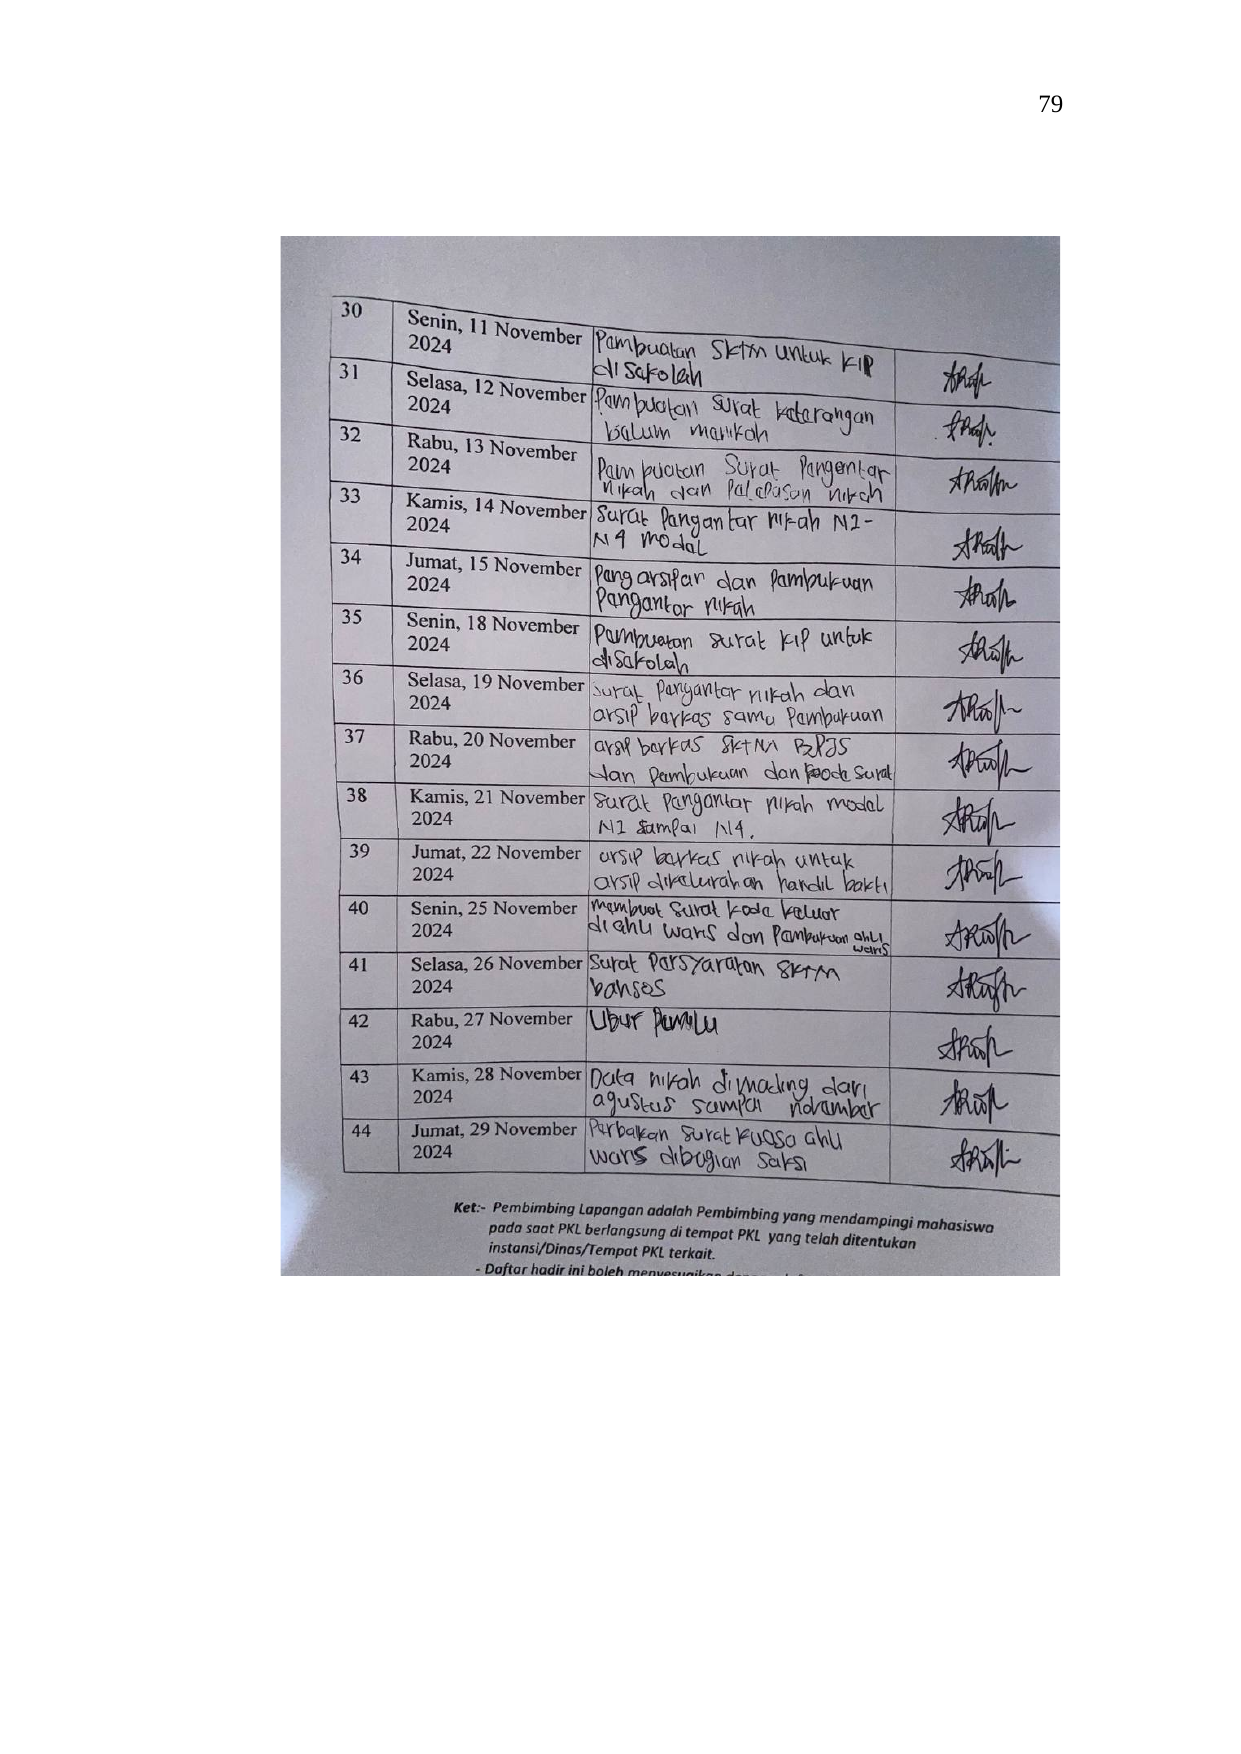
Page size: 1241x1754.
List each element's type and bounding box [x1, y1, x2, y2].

picture [280, 236, 1061, 1276]
